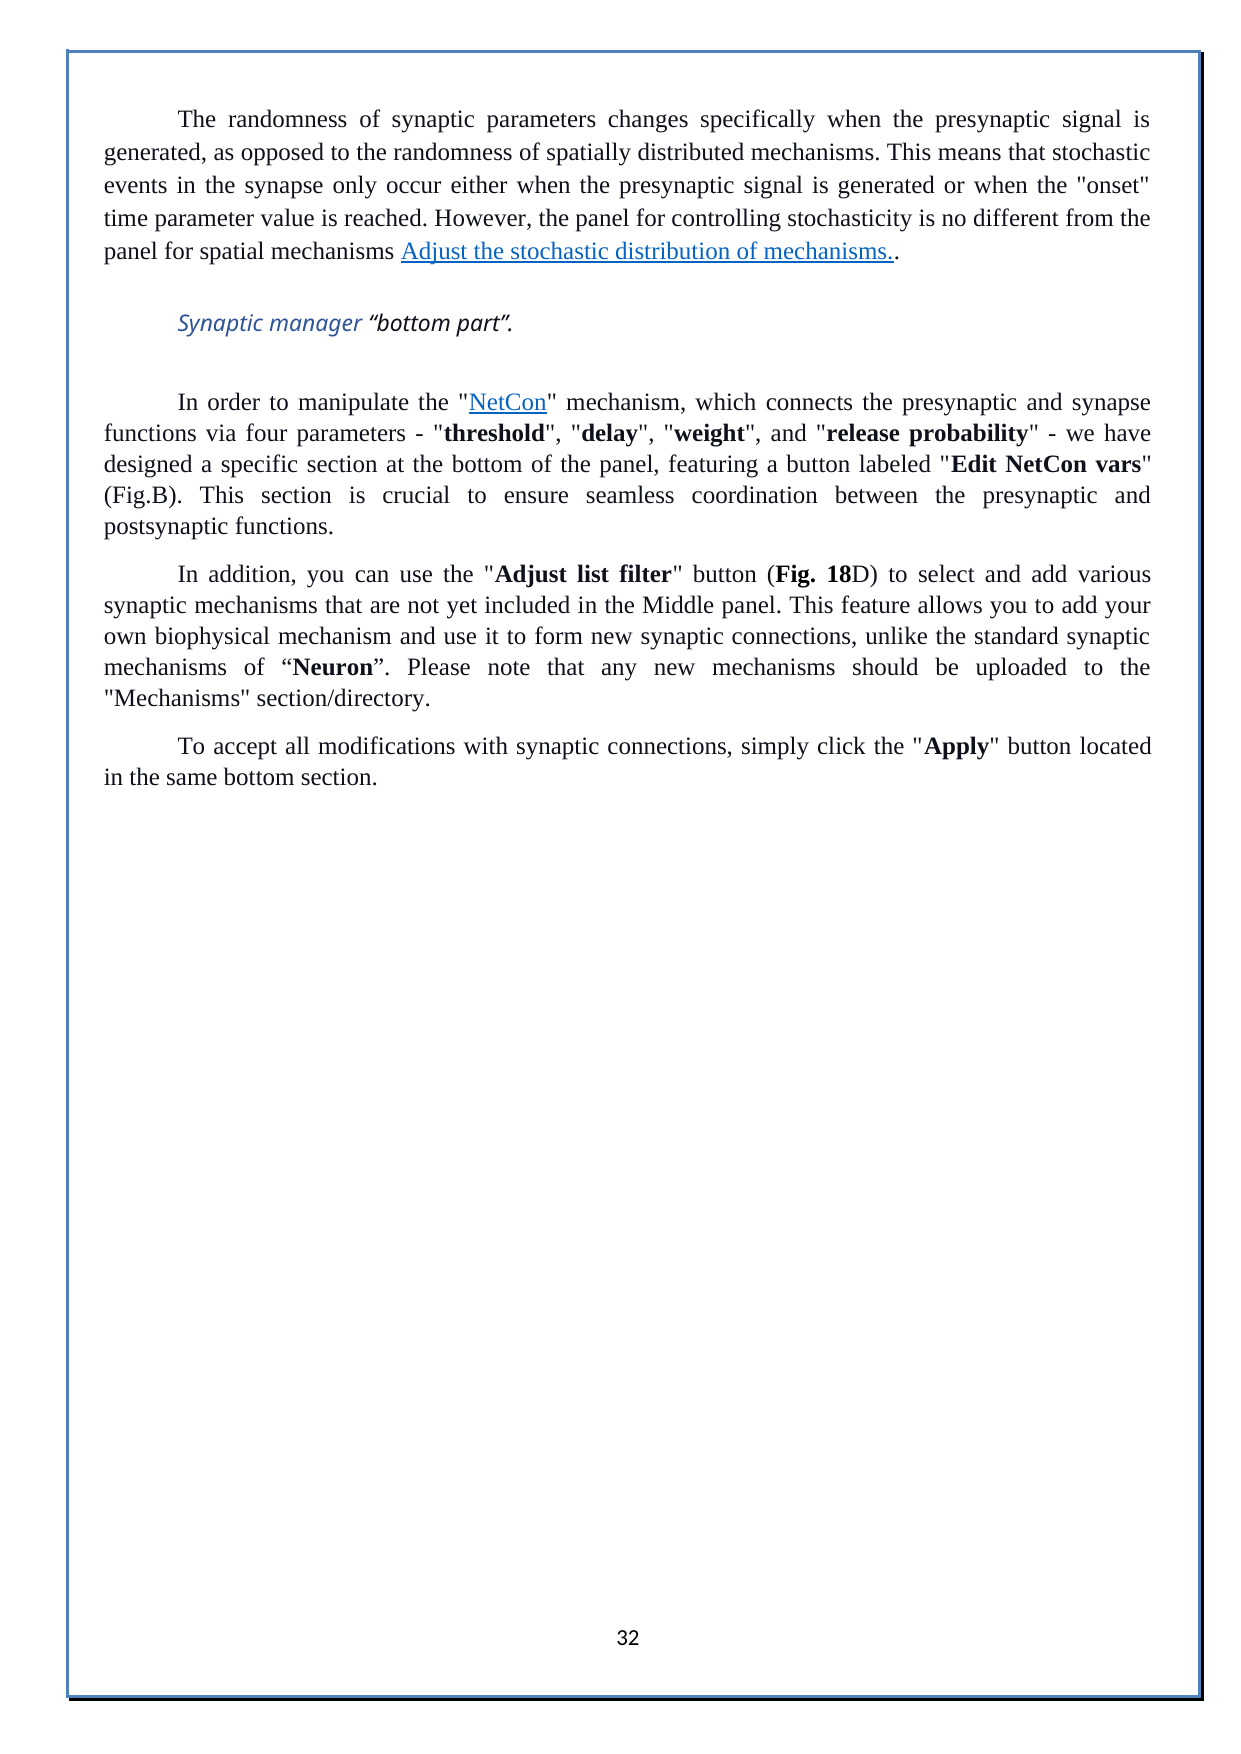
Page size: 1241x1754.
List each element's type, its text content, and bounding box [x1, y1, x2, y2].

text In addition, you can use the "Adjust list filter" button (Fig. 18D) to select and add various synaptic mechanisms that are not yet included in the Middle panel. This feature allows you to add your own biophysical mechanism and use it to form new synaptic connections, unlike the standard synaptic mechanisms of “Neuron”. Please note that any new mechanisms should be uploaded to the "Mechanisms" section/directory. [103, 559, 1152, 712]
text In order to manipulate the "NetCon" mechanism, which connects the presynaptic and synapse functions via four parameters - "threshold", "delay", "weight", and "release probability" - we have designed a specific section at the bottom of the panel, featuring a button labeled "Edit NetCon vars" (Fig.B). This section is crucial to ensure seamless coordination between the presynaptic and postsynaptic functions. [103, 387, 1152, 540]
text To accept all modifications with synaptic connections, simply click the "Apply" button located in the same bottom section. [103, 731, 1152, 791]
subtitle Synaptic manager “bottom part”. [103, 307, 1152, 338]
text The randomness of synaptic parameters changes specifically when the presynaptic signal is generated, as opposed to the randomness of spatially distributed mechanisms. This means that stochastic events in the synapse only occur either when the presynaptic signal is generated or when the "onset" time parameter value is reached. However, the panel for controlling stochasticity is no different from the panel for spatial mechanisms Adjust the stochastic distribution of mechanisms.. [103, 104, 1152, 265]
